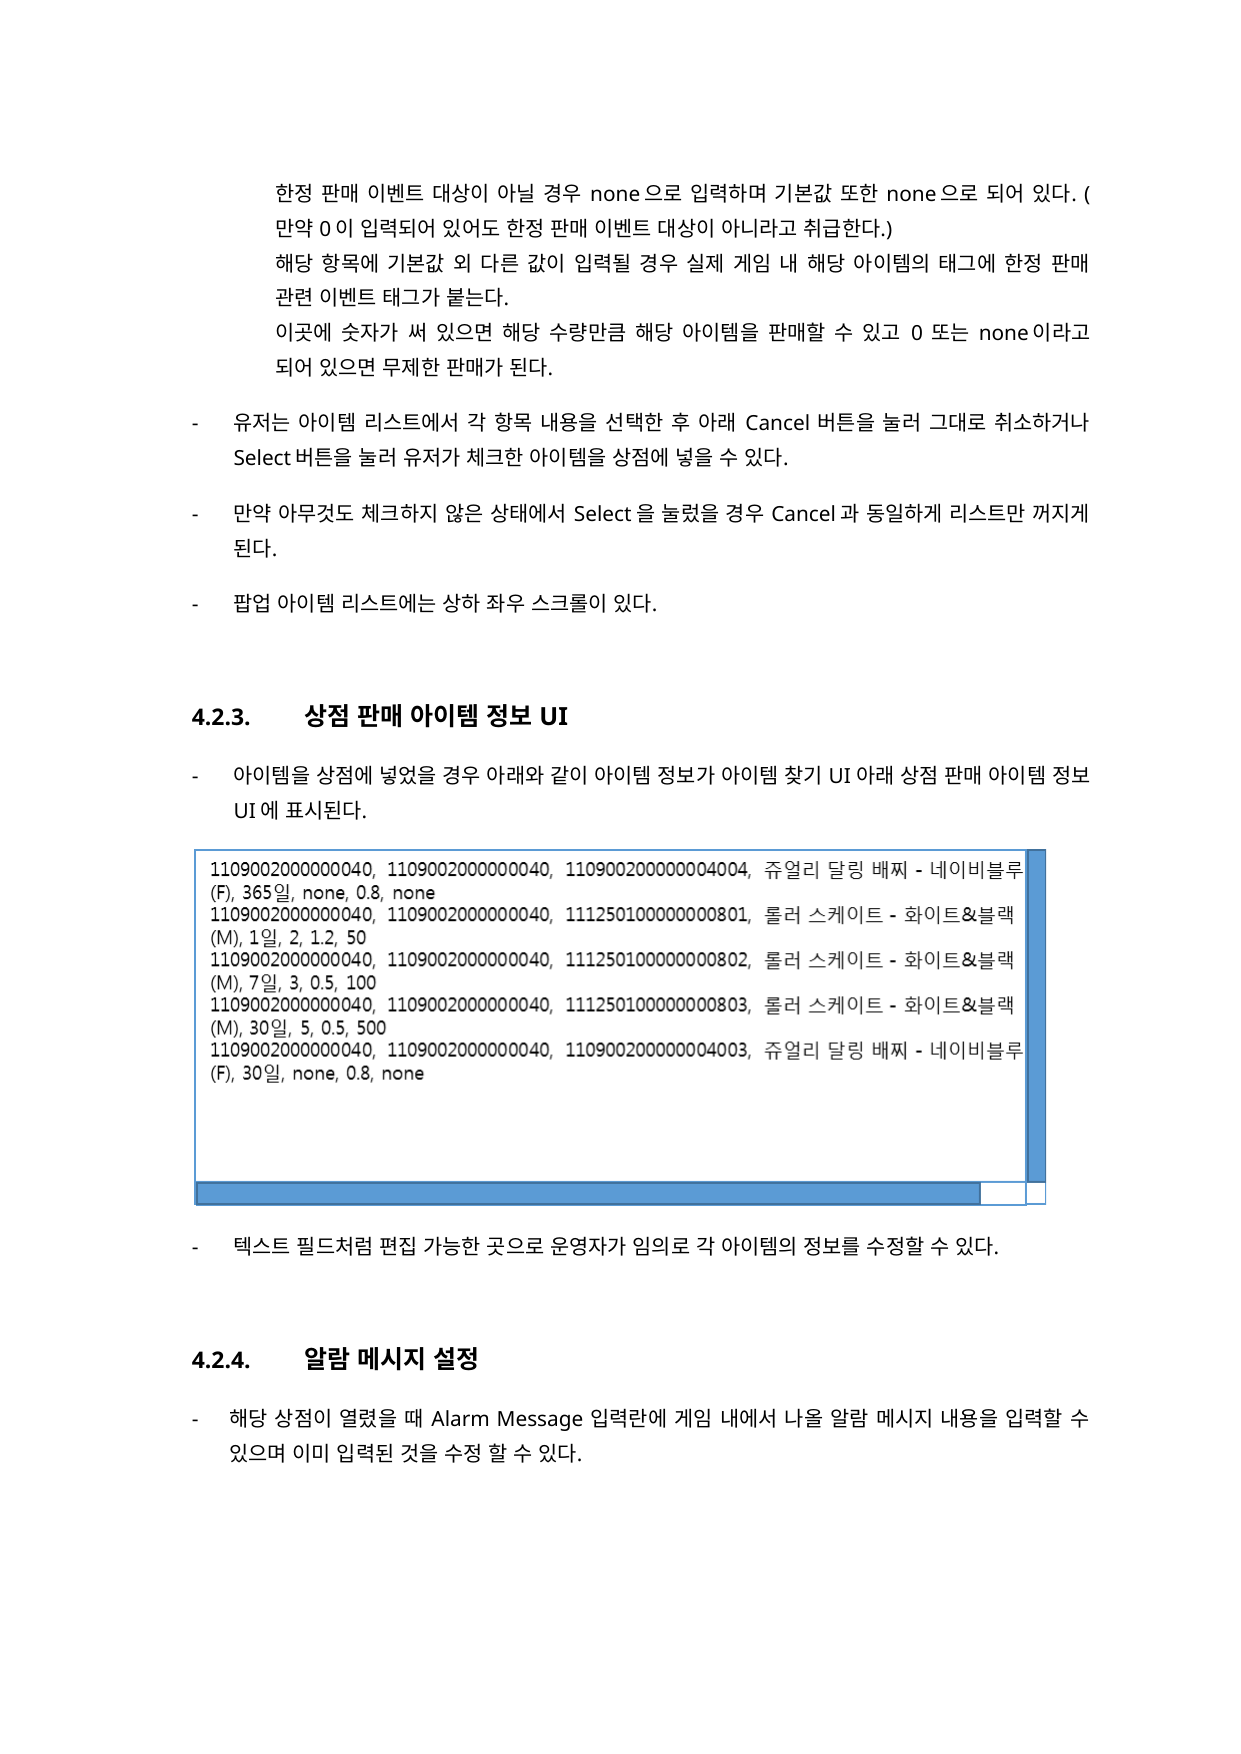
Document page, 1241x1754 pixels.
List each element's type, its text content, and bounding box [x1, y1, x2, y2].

list 아이템을 상점에 넣었을 경우 아래와 같이 아이템 정보가 아이템 찾기 UI 아래 상점 판매 아이템 정보 UI에 표시된다. [192, 759, 1090, 824]
list 팝업 아이템 리스트에는 상하 좌우 스크롤이 있다. [192, 587, 1090, 618]
list 해당 상점이 열렸을 때 Alarm Message 입력란에 게임 내에서 나올 알람 메시지 내용을 입력할 수 있으며 이미 입력된 것을 수정 할 수 있다. [192, 1402, 1090, 1467]
list 텍스트 필드처럼 편집 가능한 곳으로 운영자가 임의로 각 아이템의 정보를 수정할 수 있다. [192, 1231, 1090, 1261]
subtitle 알람 메시지 설정 [192, 1339, 1090, 1376]
picture [194, 849, 1047, 1206]
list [233, 177, 1090, 381]
list 만약 아무것도 체크하지 않은 상태에서 Select을 눌렀을 경우 Cancel과 동일하게 리스트만 꺼지게 된다. [192, 497, 1090, 562]
list 유저는 아이템 리스트에서 각 항목 내용을 선택한 후 아래 Cancel 버튼을 눌러 그대로 취소하거나 Select버튼을 눌러 유저가 체크한 아이템을 상점에 넣을 수 있다. [192, 407, 1090, 472]
subtitle 상점 판매 아이템 정보 UI [192, 697, 1090, 733]
